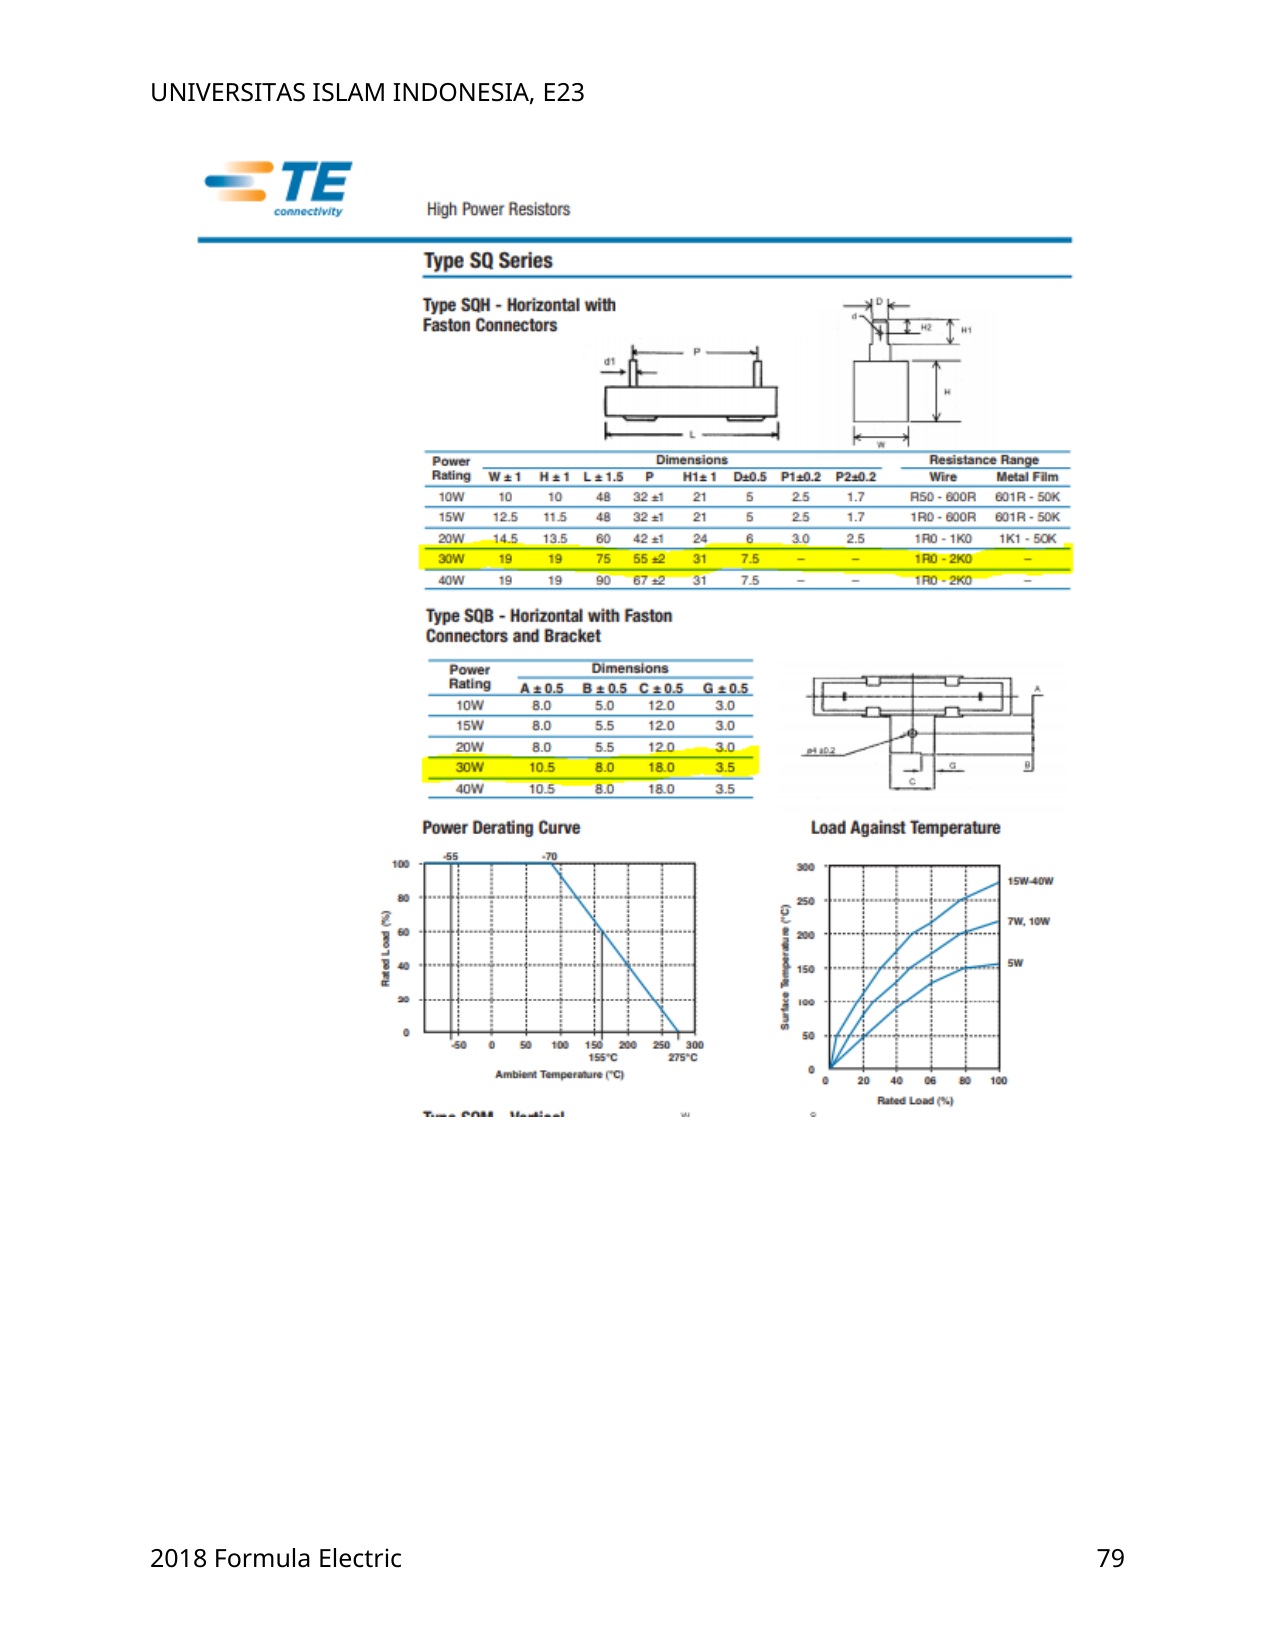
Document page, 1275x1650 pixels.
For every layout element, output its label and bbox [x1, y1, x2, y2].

picture [150, 150, 1125, 1117]
